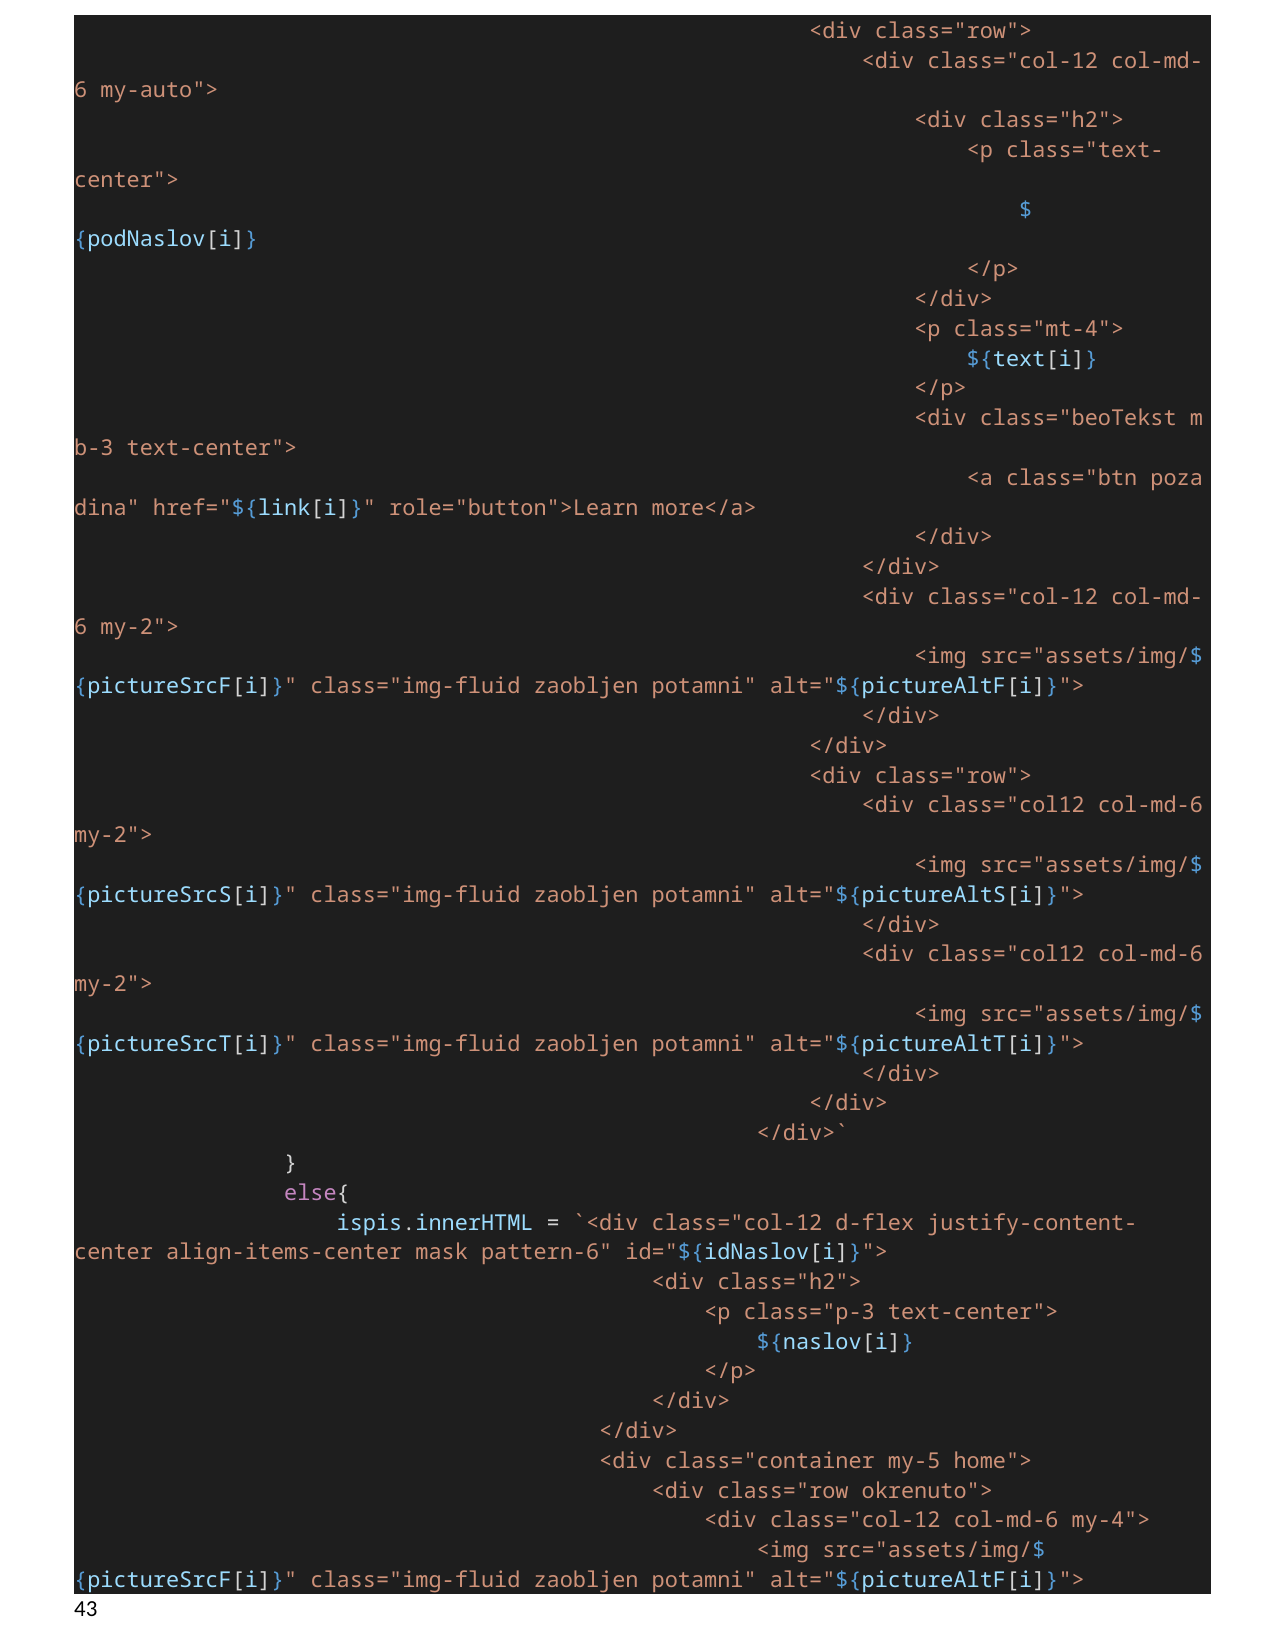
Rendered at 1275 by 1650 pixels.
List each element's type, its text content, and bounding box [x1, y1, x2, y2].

text else{ [74, 1177, 1211, 1206]
text <div class="row okrenuto"> [74, 1474, 1211, 1504]
text <div class="container my-5 home"> [74, 1445, 1211, 1474]
text <div class="col12 col-md-6 my-2"> [74, 789, 1211, 849]
text </div> [74, 1057, 1211, 1087]
text </div> [74, 700, 1211, 730]
text </div> [74, 1415, 1211, 1445]
text </div> [74, 551, 1211, 581]
text <p class="text-center"> [74, 134, 1211, 193]
text <div class="row"> [74, 759, 1211, 789]
text </p> [74, 1355, 1211, 1385]
text <div class="h2"> [74, 104, 1211, 134]
text <img src="assets/img/${pictureSrcT[i]}" class="img-fluid zaobljen potamni" alt="${pictureAltT[i]}"> [74, 998, 1211, 1057]
text </p> [74, 372, 1211, 402]
text <a class="btn pozadina" href="${link[i]}" role="button">Learn more</a> [74, 462, 1211, 521]
text <img src="assets/img/${pictureSrcS[i]}" class="img-fluid zaobljen potamni" alt="${pictureAltS[i]}"> [74, 849, 1211, 908]
text </div> [74, 730, 1211, 759]
text } [74, 1147, 1211, 1177]
text <p class="p-3 text-center"> [74, 1296, 1211, 1326]
text </div> [74, 1087, 1211, 1117]
text <div class="col-12 col-md-6 my-4"> [74, 1504, 1211, 1534]
text ${naslov[i]} [74, 1326, 1211, 1355]
text </div>` [74, 1117, 1211, 1147]
text </p> [74, 253, 1211, 283]
text ispis.innerHTML = `<div class="col-12 d-flex justify-content-center align-items-center mask pattern-6" id="${idNaslov[i]}"> [74, 1206, 1211, 1266]
text <div class="col-12 col-md-6 my-2"> [74, 581, 1211, 640]
text </div> [74, 1385, 1211, 1415]
text <div class="h2"> [74, 1266, 1211, 1296]
text </div> [74, 908, 1211, 938]
text ${podNaslov[i]} [74, 193, 1211, 253]
text </div> [74, 521, 1211, 551]
text <img src="assets/img/${pictureSrcF[i]}" class="img-fluid zaobljen potamni" alt="${pictureAltF[i]}"> [74, 1534, 1211, 1594]
text <p class="mt-4"> [74, 313, 1211, 342]
text <div class="row"> [74, 15, 1211, 44]
text <div class="col-12 col-md-6 my-auto"> [74, 44, 1211, 104]
text </div> [74, 283, 1211, 313]
text <div class="beoTekst mb-3 text-center"> [74, 402, 1211, 462]
text <img src="assets/img/${pictureSrcF[i]}" class="img-fluid zaobljen potamni" alt="${pictureAltF[i]}"> [74, 640, 1211, 700]
text ${text[i]} [74, 342, 1211, 372]
text <div class="col12 col-md-6 my-2"> [74, 938, 1211, 998]
